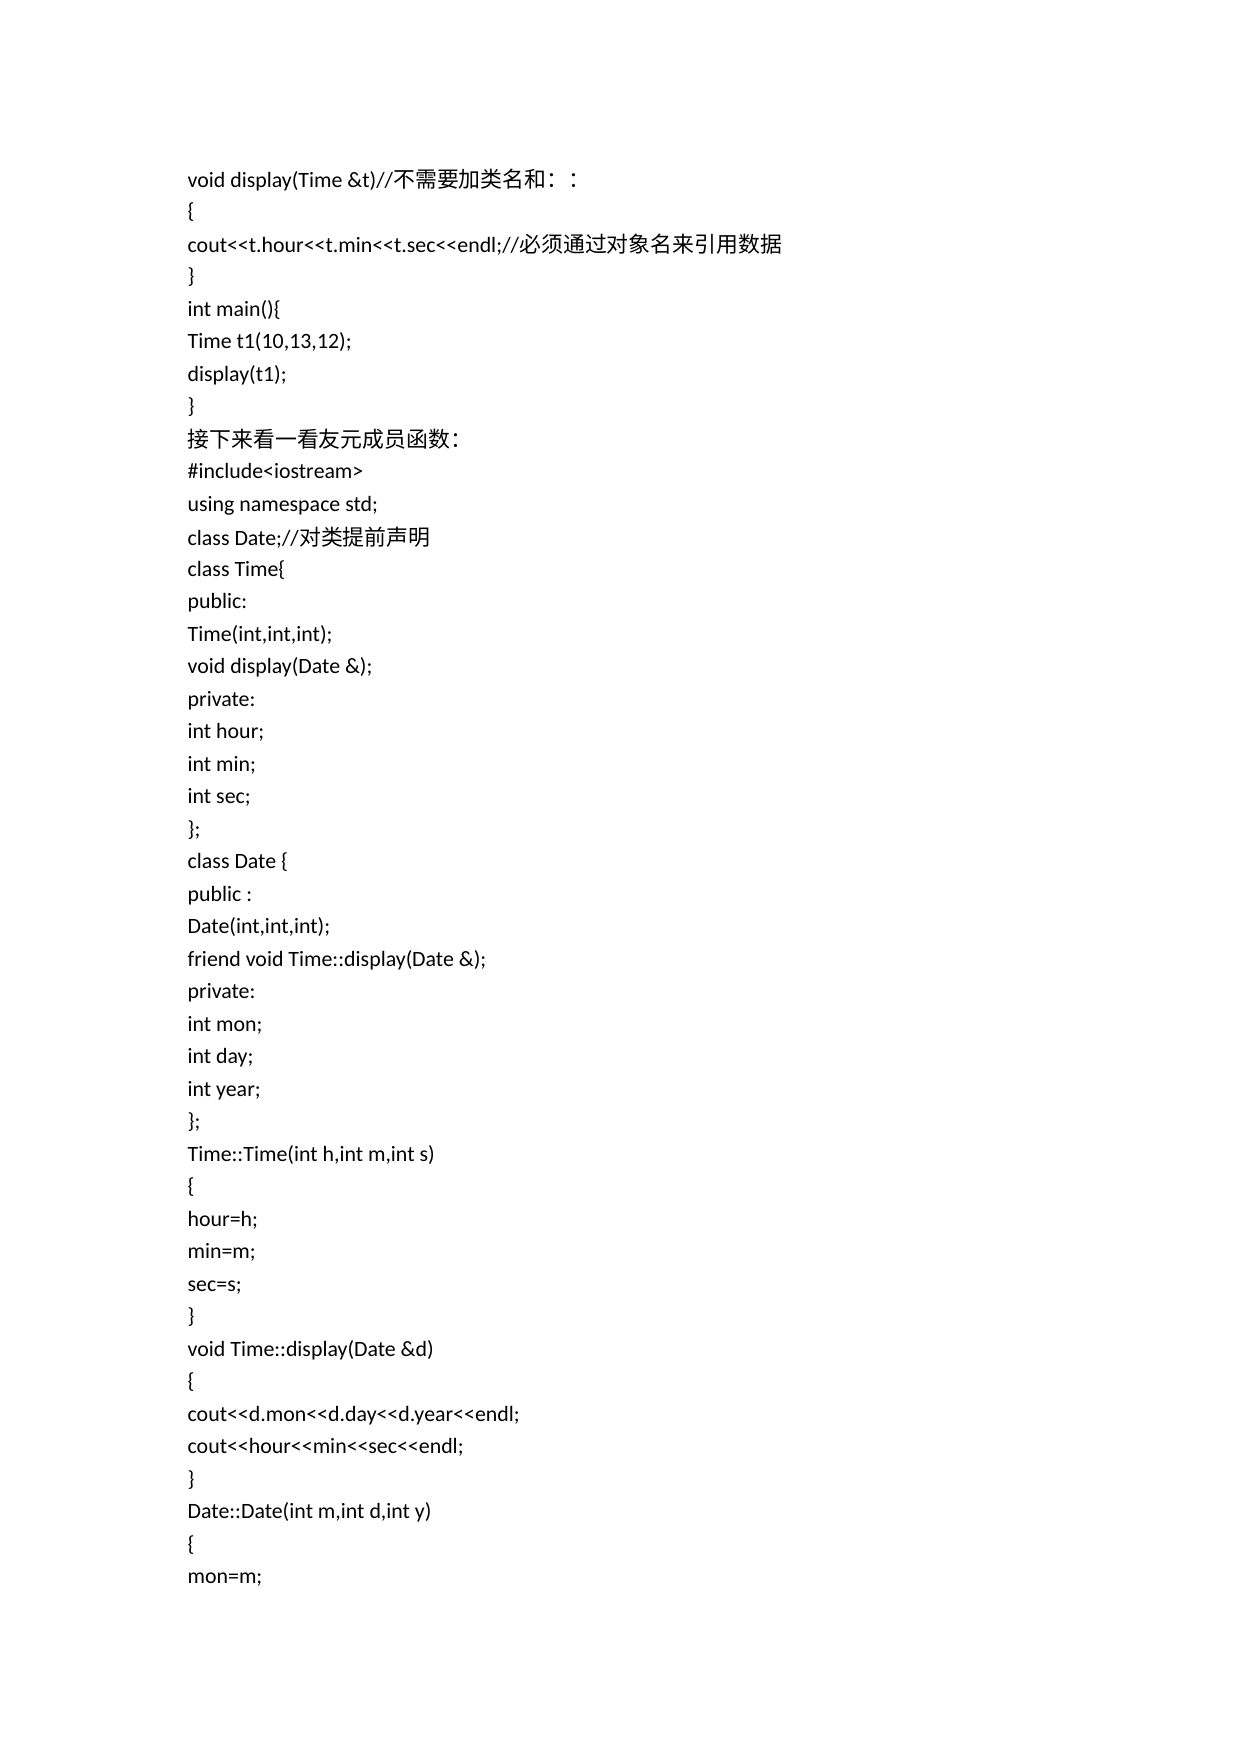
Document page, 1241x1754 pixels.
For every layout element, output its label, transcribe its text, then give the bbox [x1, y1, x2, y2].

text } [187, 1299, 1053, 1332]
text cout<<hour<<min<<sec<<endl; [187, 1429, 1053, 1462]
text int main(){ [187, 292, 1053, 324]
text 接下来看一看友元成员函数： [187, 422, 1053, 454]
text #include<iostream> [187, 454, 1053, 487]
text } [187, 259, 1053, 292]
text min=m; [187, 1234, 1053, 1267]
text int sec; [187, 779, 1053, 812]
text mon=m; [187, 1559, 1053, 1592]
text }; [187, 1104, 1053, 1137]
text void display(Date &); [187, 649, 1053, 682]
text public : [187, 877, 1053, 909]
text int year; [187, 1072, 1053, 1104]
text int mon; [187, 1007, 1053, 1039]
text class Date { [187, 844, 1053, 877]
text private: [187, 682, 1053, 714]
text private: [187, 974, 1053, 1007]
text Date(int,int,int); [187, 909, 1053, 942]
text friend void Time::display(Date &); [187, 942, 1053, 974]
text Date::Date(int m,int d,int y) [187, 1494, 1053, 1527]
text using namespace std; [187, 487, 1053, 519]
text public: [187, 584, 1053, 617]
text void Time::display(Date &d) [187, 1332, 1053, 1364]
text } [187, 389, 1053, 422]
text class Date;//对类提前声明 [187, 519, 1053, 552]
text int day; [187, 1039, 1053, 1072]
text { [187, 1527, 1053, 1559]
text sec=s; [187, 1267, 1053, 1299]
text int min; [187, 747, 1053, 779]
text hour=h; [187, 1202, 1053, 1234]
text void display(Time &t)//不需要加类名和：： [187, 162, 1053, 194]
text } [187, 1462, 1053, 1494]
text Time(int,int,int); [187, 617, 1053, 649]
text cout<<t.hour<<t.min<<t.sec<<endl;//必须通过对象名来引用数据 [187, 227, 1053, 259]
text cout<<d.mon<<d.day<<d.year<<endl; [187, 1397, 1053, 1429]
text { [187, 194, 1053, 227]
text class Time{ [187, 552, 1053, 584]
text { [187, 1364, 1053, 1397]
text int hour; [187, 714, 1053, 747]
text display(t1); [187, 357, 1053, 389]
text Time t1(10,13,12); [187, 324, 1053, 357]
text Time::Time(int h,int m,int s) [187, 1137, 1053, 1169]
text }; [187, 812, 1053, 844]
text { [187, 1169, 1053, 1202]
